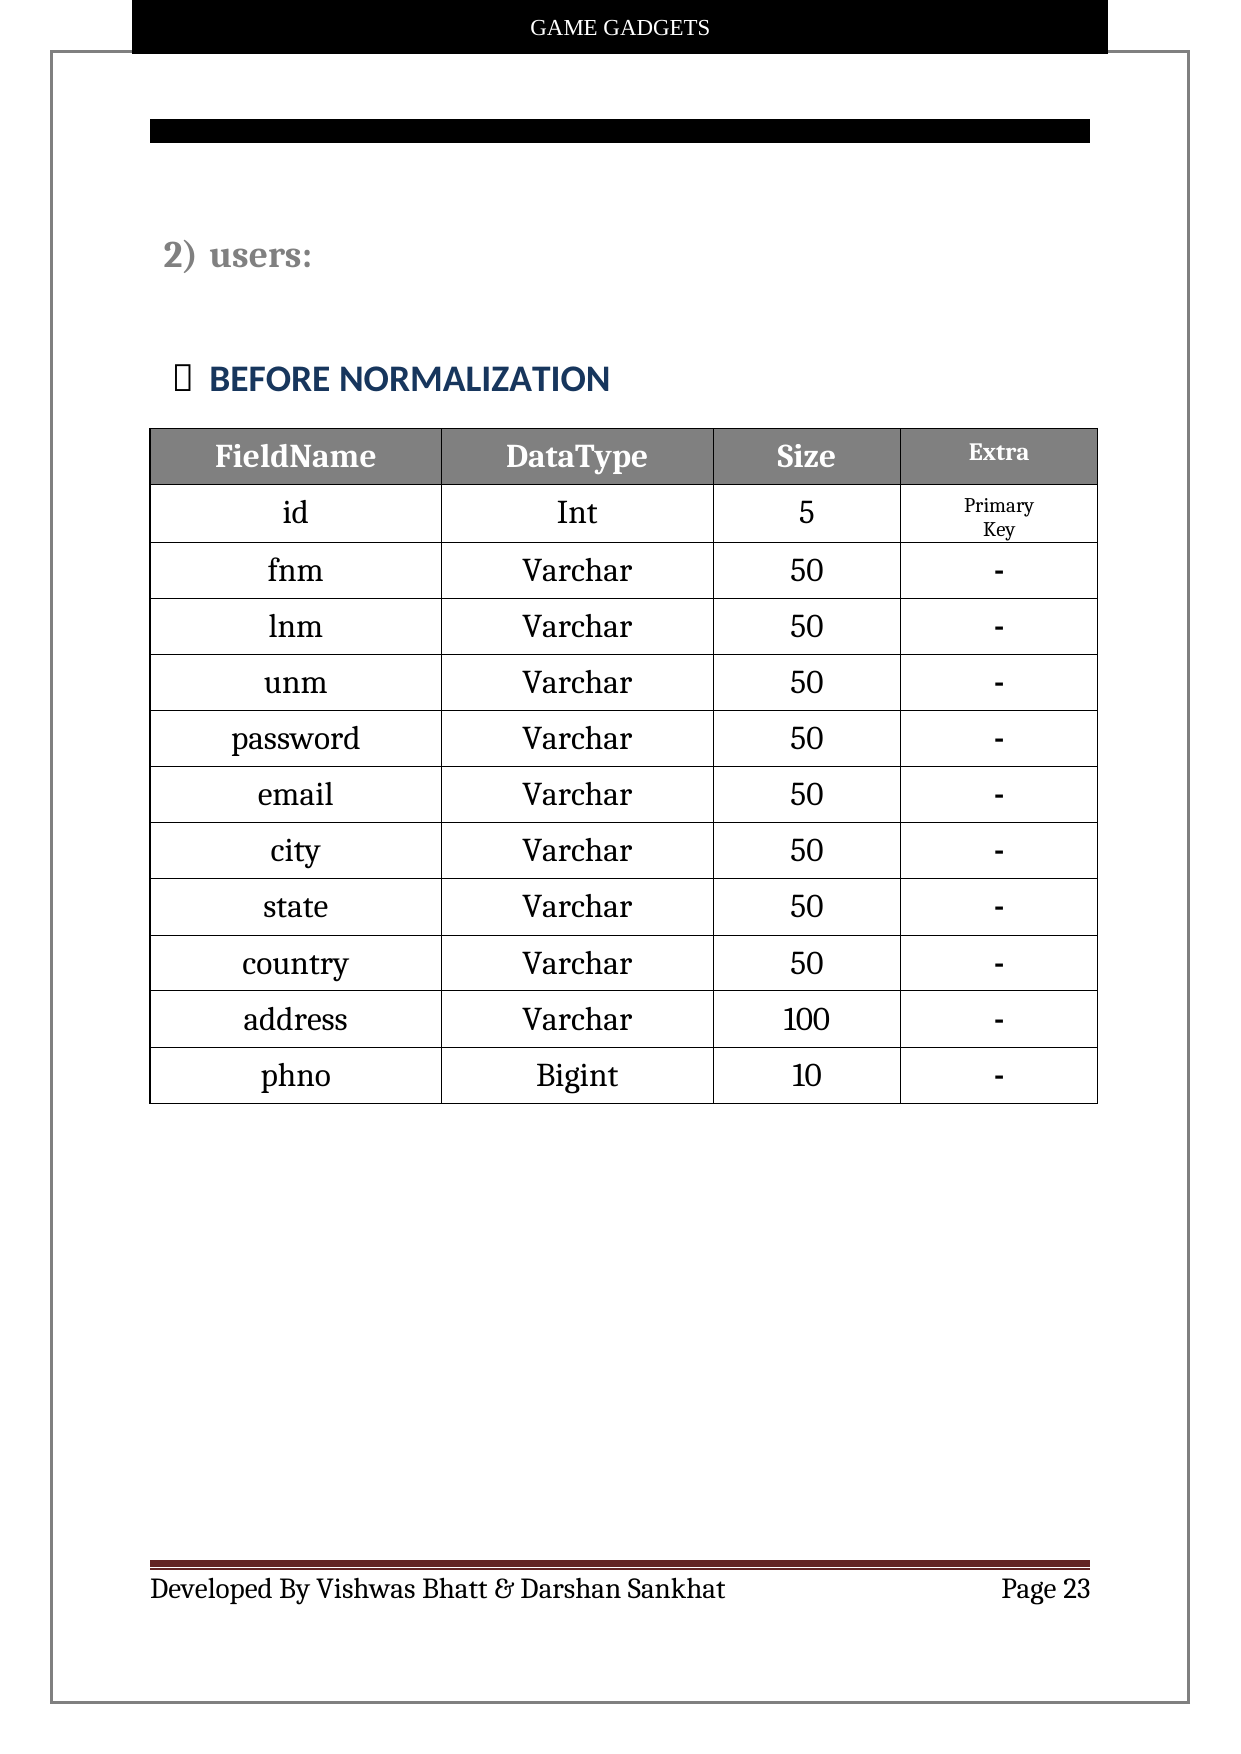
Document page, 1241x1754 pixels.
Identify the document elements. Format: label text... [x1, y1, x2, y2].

table_cell lnm [151, 599, 441, 654]
table_cell 50 [714, 936, 900, 990]
table_cell phno [151, 1048, 441, 1103]
table_cell city [151, 823, 441, 878]
table_cell 50 [714, 711, 900, 766]
table_cell fnm [151, 543, 441, 598]
table_cell password [151, 711, 441, 766]
subtitle BEFORE NORMALIZATION [171, 351, 1031, 402]
table_cell Varchar [442, 991, 713, 1047]
table_cell - [901, 655, 1097, 710]
table_cell unm [151, 655, 441, 710]
table_header Extra [901, 429, 1097, 484]
table_cell Varchar [442, 879, 713, 934]
table_cell - [901, 599, 1097, 654]
table_cell - [901, 711, 1097, 766]
table_header Size [714, 429, 900, 484]
table_cell 100 [714, 991, 900, 1047]
table_cell state [151, 879, 441, 934]
table_header FieldName [151, 429, 441, 484]
table_cell 50 [714, 823, 900, 878]
table_cell PrimaryKey [901, 485, 1097, 542]
table_cell email [151, 767, 441, 822]
table_cell 50 [714, 879, 900, 934]
table_cell 10 [714, 1048, 900, 1103]
table_cell Varchar [442, 823, 713, 878]
table_cell 5 [714, 485, 900, 542]
table_cell Varchar [442, 936, 713, 990]
table_cell id [151, 485, 441, 542]
table_cell - [901, 879, 1097, 934]
table_cell 50 [714, 599, 900, 654]
table_cell Int [442, 485, 713, 542]
table_cell 50 [714, 543, 900, 598]
table_cell Varchar [442, 767, 713, 822]
table_header DataType [442, 429, 713, 484]
table_cell - [901, 936, 1097, 990]
table_cell - [901, 543, 1097, 598]
table_cell 50 [714, 655, 900, 710]
table_cell address [151, 991, 441, 1047]
table_cell 50 [714, 767, 900, 822]
table_cell Varchar [442, 711, 713, 766]
table_cell Varchar [442, 655, 713, 710]
table_cell Bigint [442, 1048, 713, 1103]
table_cell - [901, 767, 1097, 822]
table_cell - [901, 823, 1097, 878]
table_cell country [151, 936, 441, 990]
table_cell - [901, 991, 1097, 1047]
table_cell Varchar [442, 543, 713, 598]
table_cell Varchar [442, 599, 713, 654]
list users: [163, 233, 1031, 276]
table_cell - [901, 1048, 1097, 1103]
